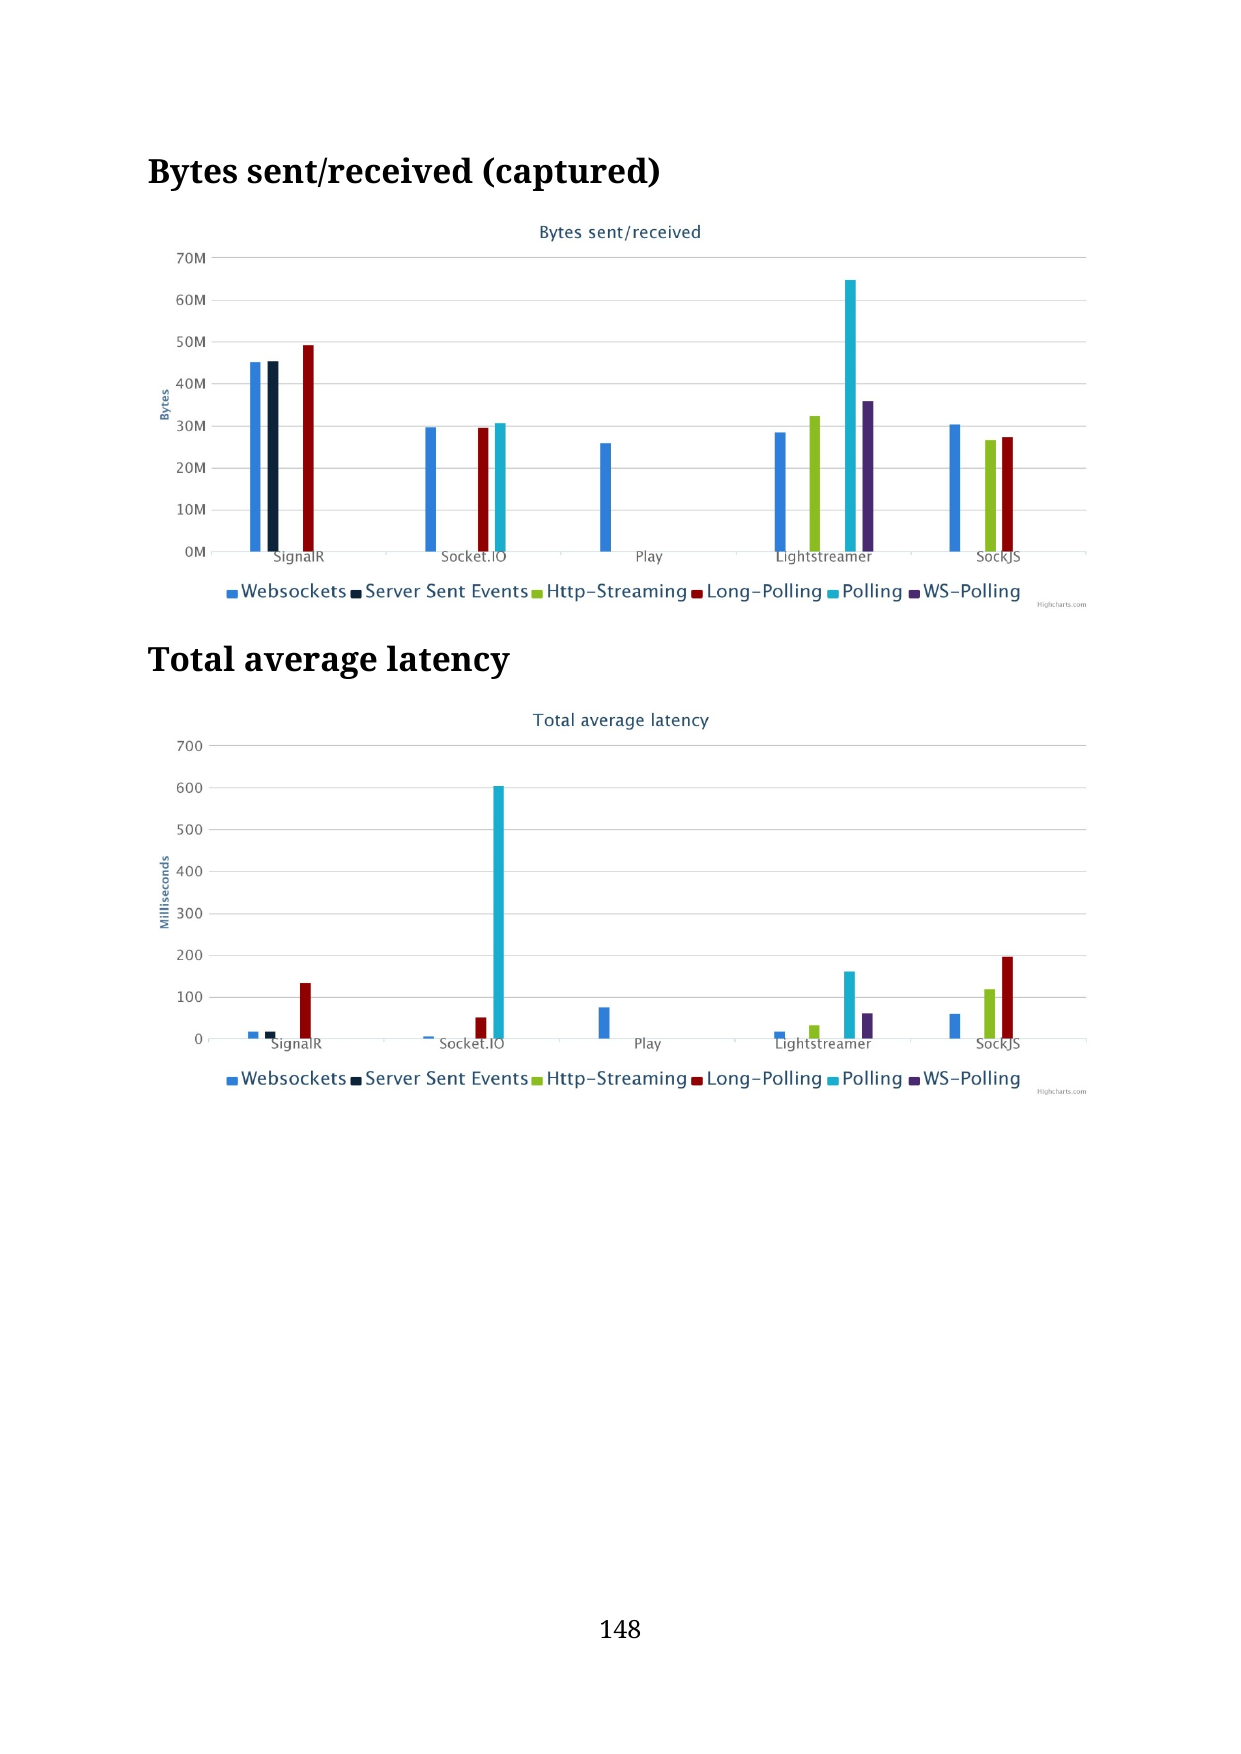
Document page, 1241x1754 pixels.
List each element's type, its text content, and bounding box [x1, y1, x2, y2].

text Total average latency [148, 635, 1092, 681]
picture [147, 220, 1093, 610]
text Bytes sent/received (captured) [148, 148, 1092, 193]
picture [147, 708, 1093, 1097]
